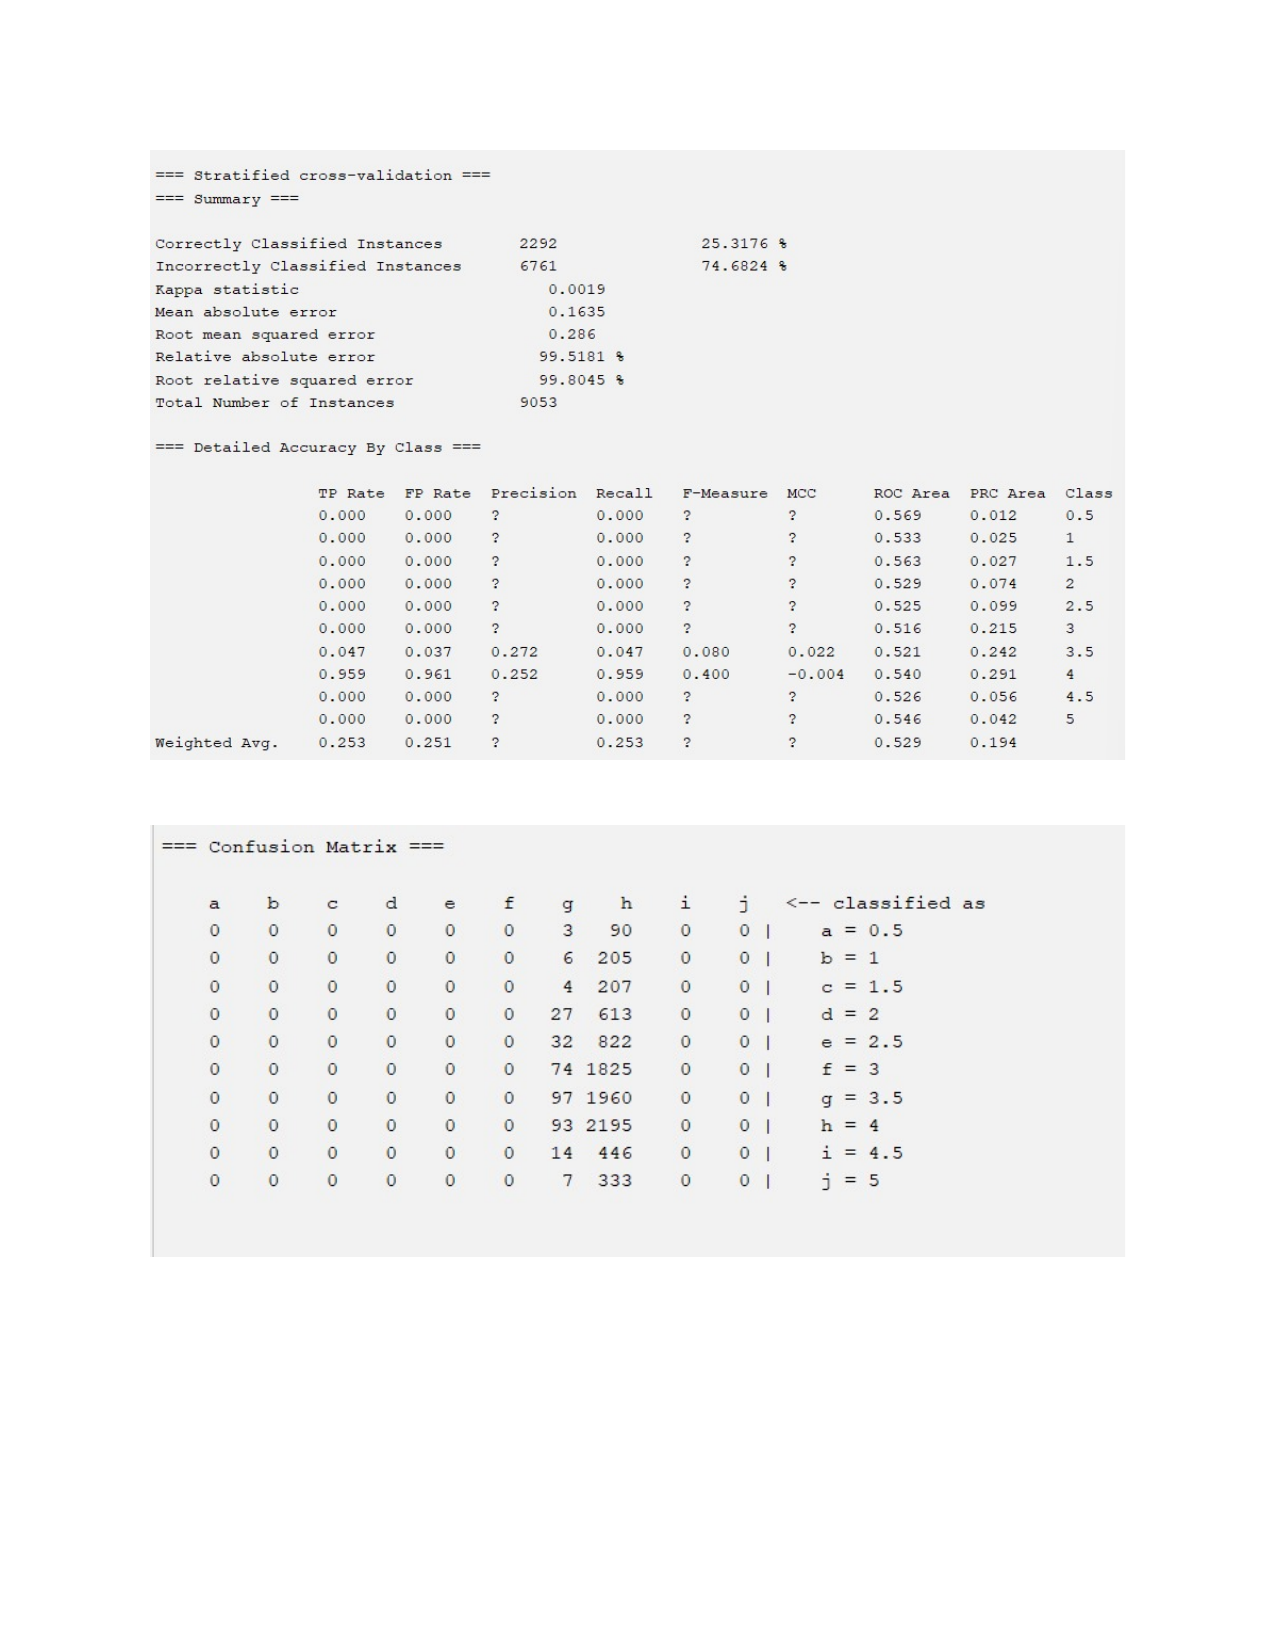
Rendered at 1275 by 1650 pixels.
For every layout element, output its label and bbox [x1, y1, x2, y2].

picture [150, 825, 1125, 1257]
picture [150, 150, 1125, 760]
